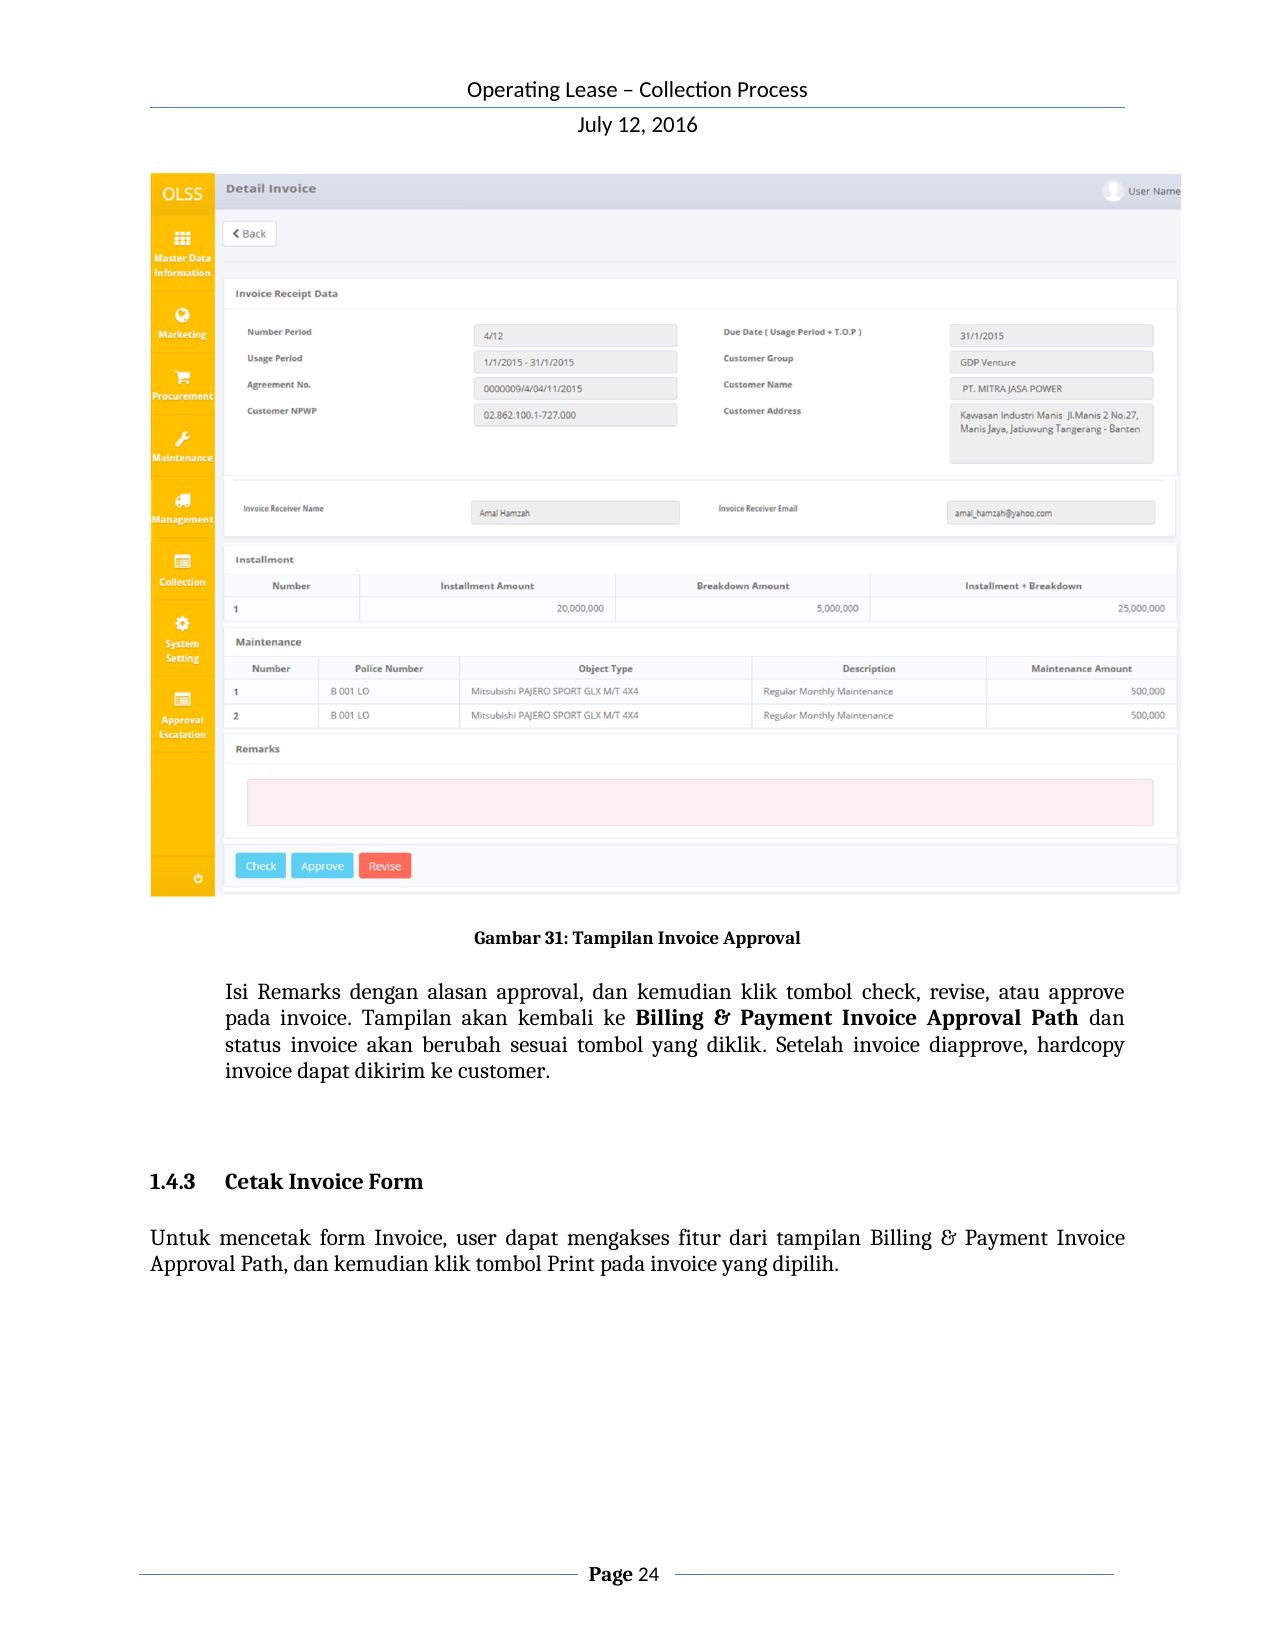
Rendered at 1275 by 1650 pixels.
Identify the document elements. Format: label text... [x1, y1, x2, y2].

text Gambar 31: Tampilan Invoice Approval [150, 928, 1125, 949]
subtitle Cetak Invoice Form [150, 1169, 1125, 1195]
text Untuk mencetak form Invoice, user dapat mengakses fitur dari tampilan Billing & Payment Invoice Approval Path, dan kemudian klik tombol Print pada invoice yang dipilih. [150, 1224, 1125, 1277]
picture [150, 170, 1182, 899]
list Isi Remarks dengan alasan approval, dan kemudian klik tombol check, revise, atau approve pada invoice. Tampilan akan kembali ke Billing & Payment Invoice Approval Path dan status invoice akan berubah sesuai tombol yang diklik. Setelah invoice diapprove, hardcopy invoice dapat dikirim ke customer. [225, 979, 1125, 1084]
